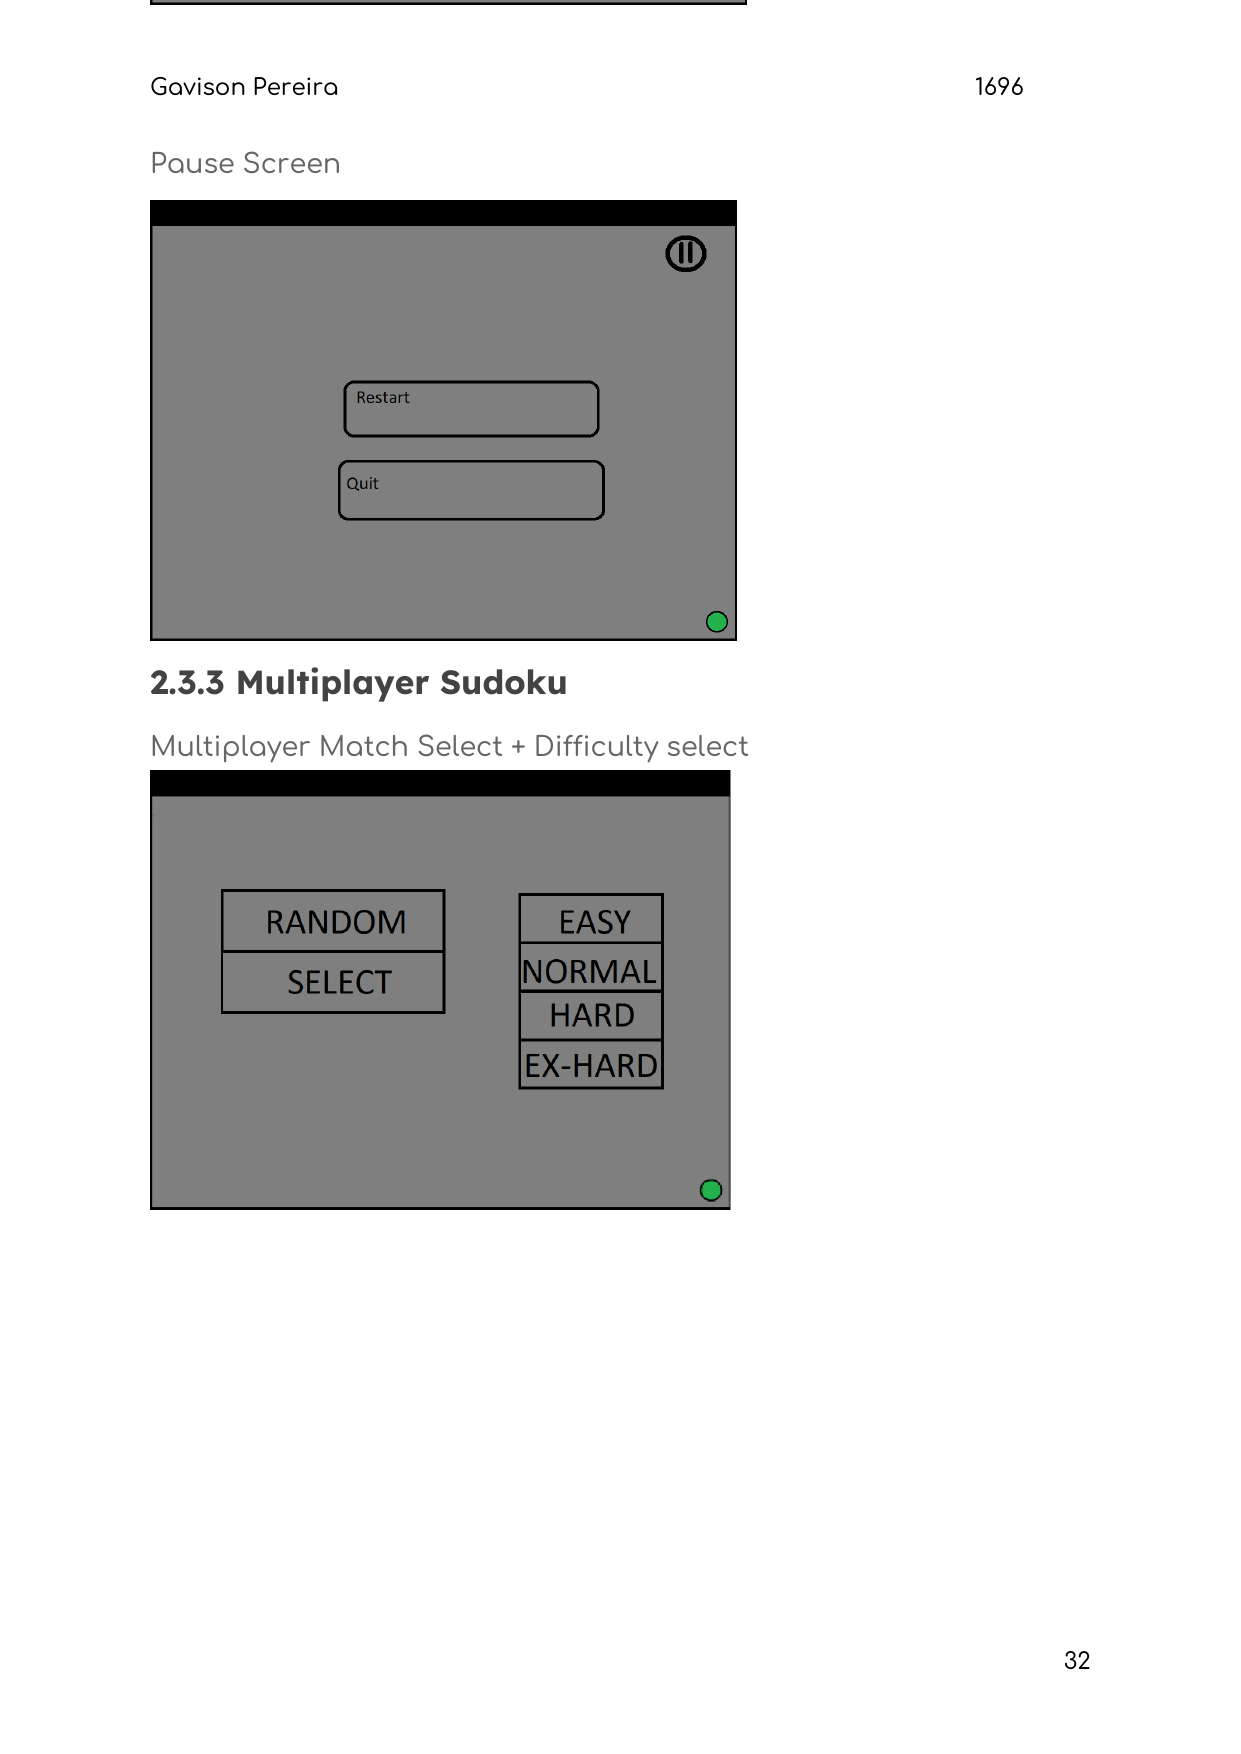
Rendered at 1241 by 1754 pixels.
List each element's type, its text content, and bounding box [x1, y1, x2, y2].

subtitle Pause Screen [150, 150, 1090, 180]
picture [150, 0, 747, 5]
picture [150, 770, 737, 1211]
picture [150, 200, 737, 641]
subtitle 2.3.3 Multiplayer Sudoku [150, 661, 1153, 703]
subtitle Multiplayer Match Select + Difficulty select [150, 732, 1090, 762]
